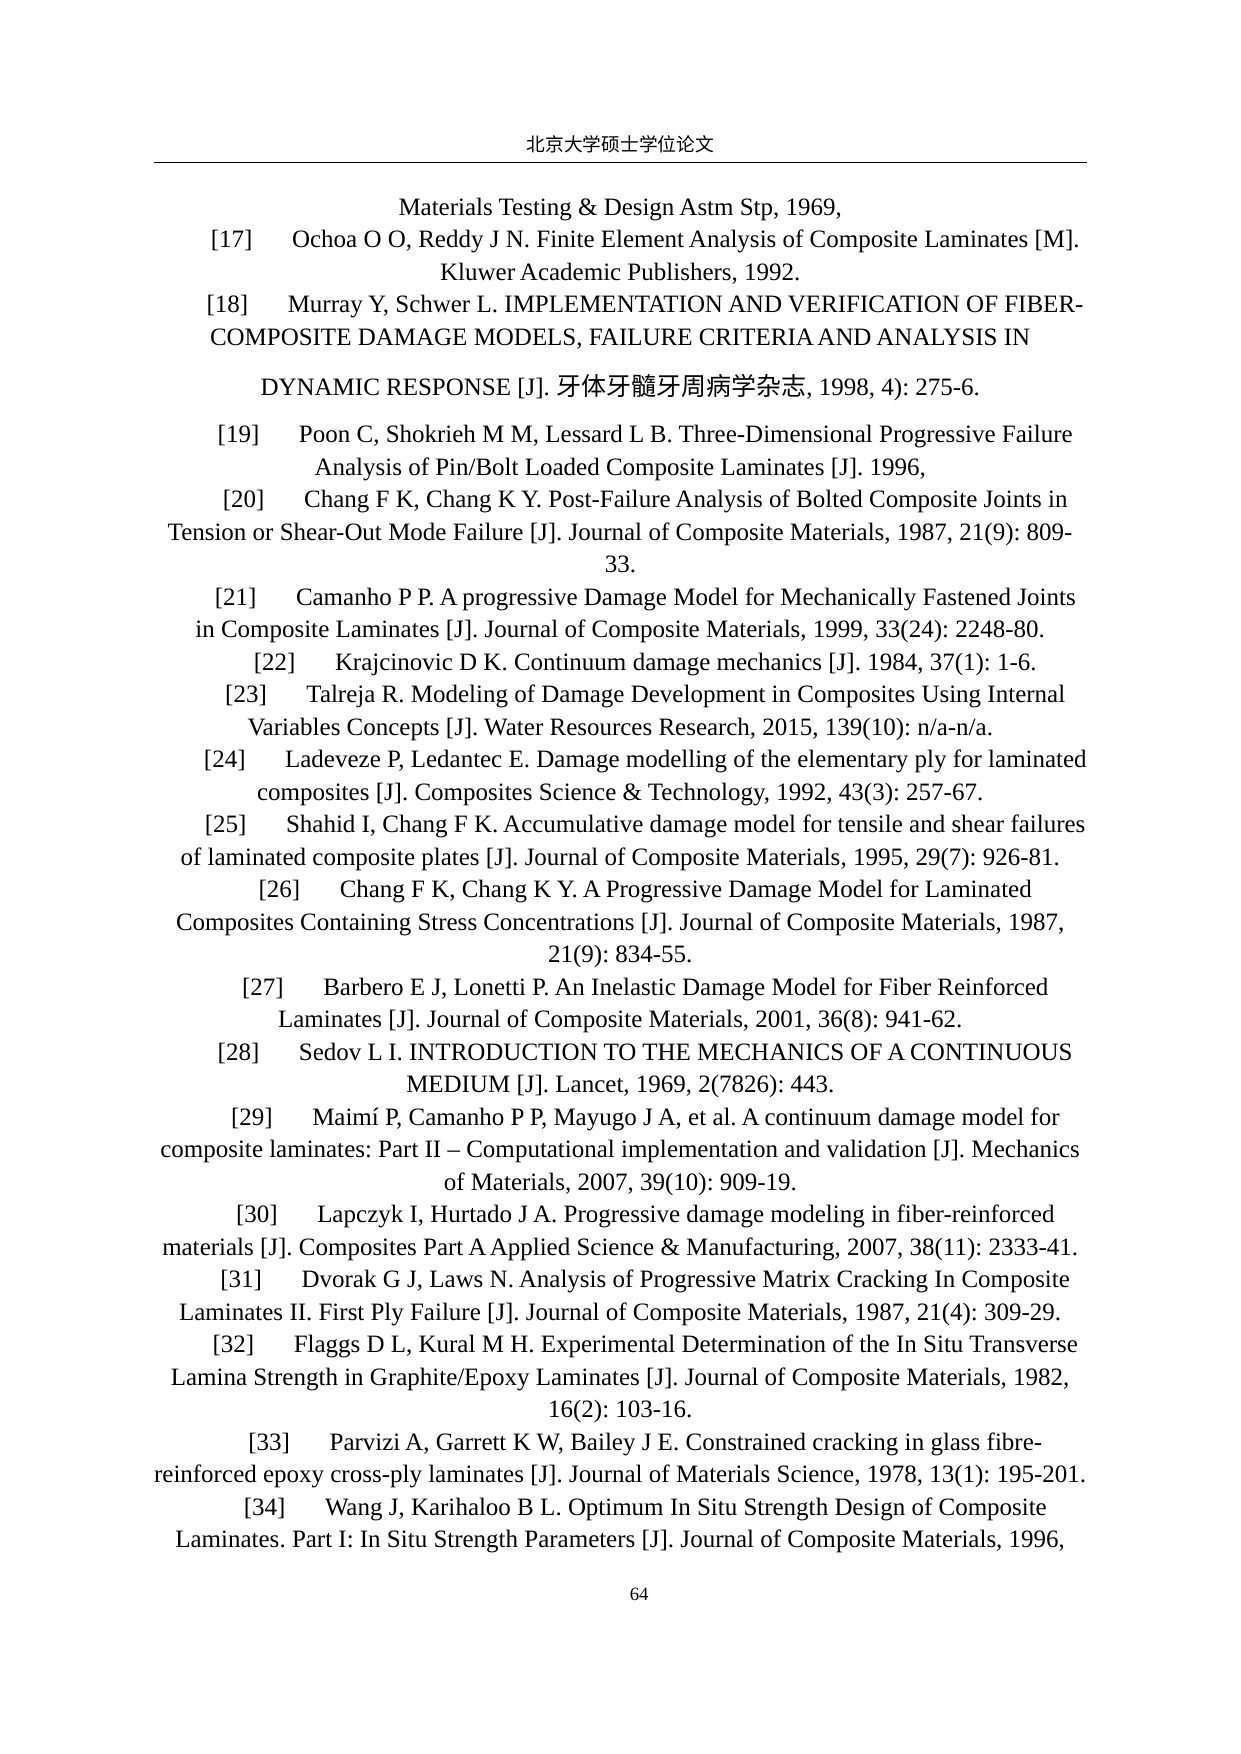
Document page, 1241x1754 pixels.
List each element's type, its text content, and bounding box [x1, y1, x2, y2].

text [23] Talreja R. Modeling of Damage Development in Composites Using Internal Variables Concepts [J]. Water Resources Research, 2015, 139(10): n/a-n/a. [153, 677, 1087, 742]
text [18] Murray Y, Schwer L. IMPLEMENTATION AND VERIFICATION OF FIBER-COMPOSITE DAMAGE MODELS, FAILURE CRITERIA AND ANALYSIS IN DYNAMIC RESPONSE [J]. 牙体牙髓牙周病学杂志, 1998, 4): 275-6. [153, 287, 1087, 417]
text [33] Parvizi A, Garrett K W, Bailey J E. Constrained cracking in glass fibre-reinforced epoxy cross-ply laminates [J]. Journal of Materials Science, 1978, 13(1): 195-201. [153, 1425, 1087, 1490]
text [153, 190, 1087, 222]
text [20] Chang F K, Chang K Y. Post-Failure Analysis of Bolted Composite Joints in Tension or Shear-Out Mode Failure [J]. Journal of Composite Materials, 1987, 21(9): 809-33. [153, 482, 1087, 580]
text [26] Chang F K, Chang K Y. A Progressive Damage Model for Laminated Composites Containing Stress Concentrations [J]. Journal of Composite Materials, 1987, 21(9): 834-55. [153, 872, 1087, 970]
text [27] Barbero E J, Lonetti P. An Inelastic Damage Model for Fiber Reinforced Laminates [J]. Journal of Composite Materials, 2001, 36(8): 941-62. [153, 970, 1087, 1035]
text [25] Shahid I, Chang F K. Accumulative damage model for tensile and shear failures of laminated composite plates [J]. Journal of Composite Materials, 1995, 29(7): 926-81. [153, 807, 1087, 872]
text [29] Maimí P, Camanho P P, Mayugo J A, et al. A continuum damage model for composite laminates: Part II – Computational implementation and validation [J]. Mechanics of Materials, 2007, 39(10): 909-19. [153, 1100, 1087, 1197]
text [24] Ladeveze P, Ledantec E. Damage modelling of the elementary ply for laminated composites [J]. Composites Science & Technology, 1992, 43(3): 257-67. [153, 742, 1087, 807]
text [153, 1490, 1087, 1555]
text [31] Dvorak G J, Laws N. Analysis of Progressive Matrix Cracking In Composite Laminates II. First Ply Failure [J]. Journal of Composite Materials, 1987, 21(4): 309-29. [153, 1262, 1087, 1327]
text [30] Lapczyk I, Hurtado J A. Progressive damage modeling in fiber-reinforced materials [J]. Composites Part A Applied Science & Manufacturing, 2007, 38(11): 2333-41. [153, 1197, 1087, 1262]
text [28] Sedov L I. INTRODUCTION TO THE MECHANICS OF A CONTINUOUS MEDIUM [J]. Lancet, 1969, 2(7826): 443. [153, 1035, 1087, 1100]
text [22] Krajcinovic D K. Continuum damage mechanics [J]. 1984, 37(1): 1-6. [153, 645, 1087, 677]
text [32] Flaggs D L, Kural M H. Experimental Determination of the In Situ Transverse Lamina Strength in Graphite/Epoxy Laminates [J]. Journal of Composite Materials, 1982, 16(2): 103-16. [153, 1327, 1087, 1425]
text [17] Ochoa O O, Reddy J N. Finite Element Analysis of Composite Laminates [M]. Kluwer Academic Publishers, 1992. [153, 222, 1087, 287]
text [19] Poon C, Shokrieh M M, Lessard L B. Three-Dimensional Progressive Failure Analysis of Pin/Bolt Loaded Composite Laminates [J]. 1996, [153, 417, 1087, 482]
text [21] Camanho P P. A progressive Damage Model for Mechanically Fastened Joints in Composite Laminates [J]. Journal of Composite Materials, 1999, 33(24): 2248-80. [153, 580, 1087, 645]
